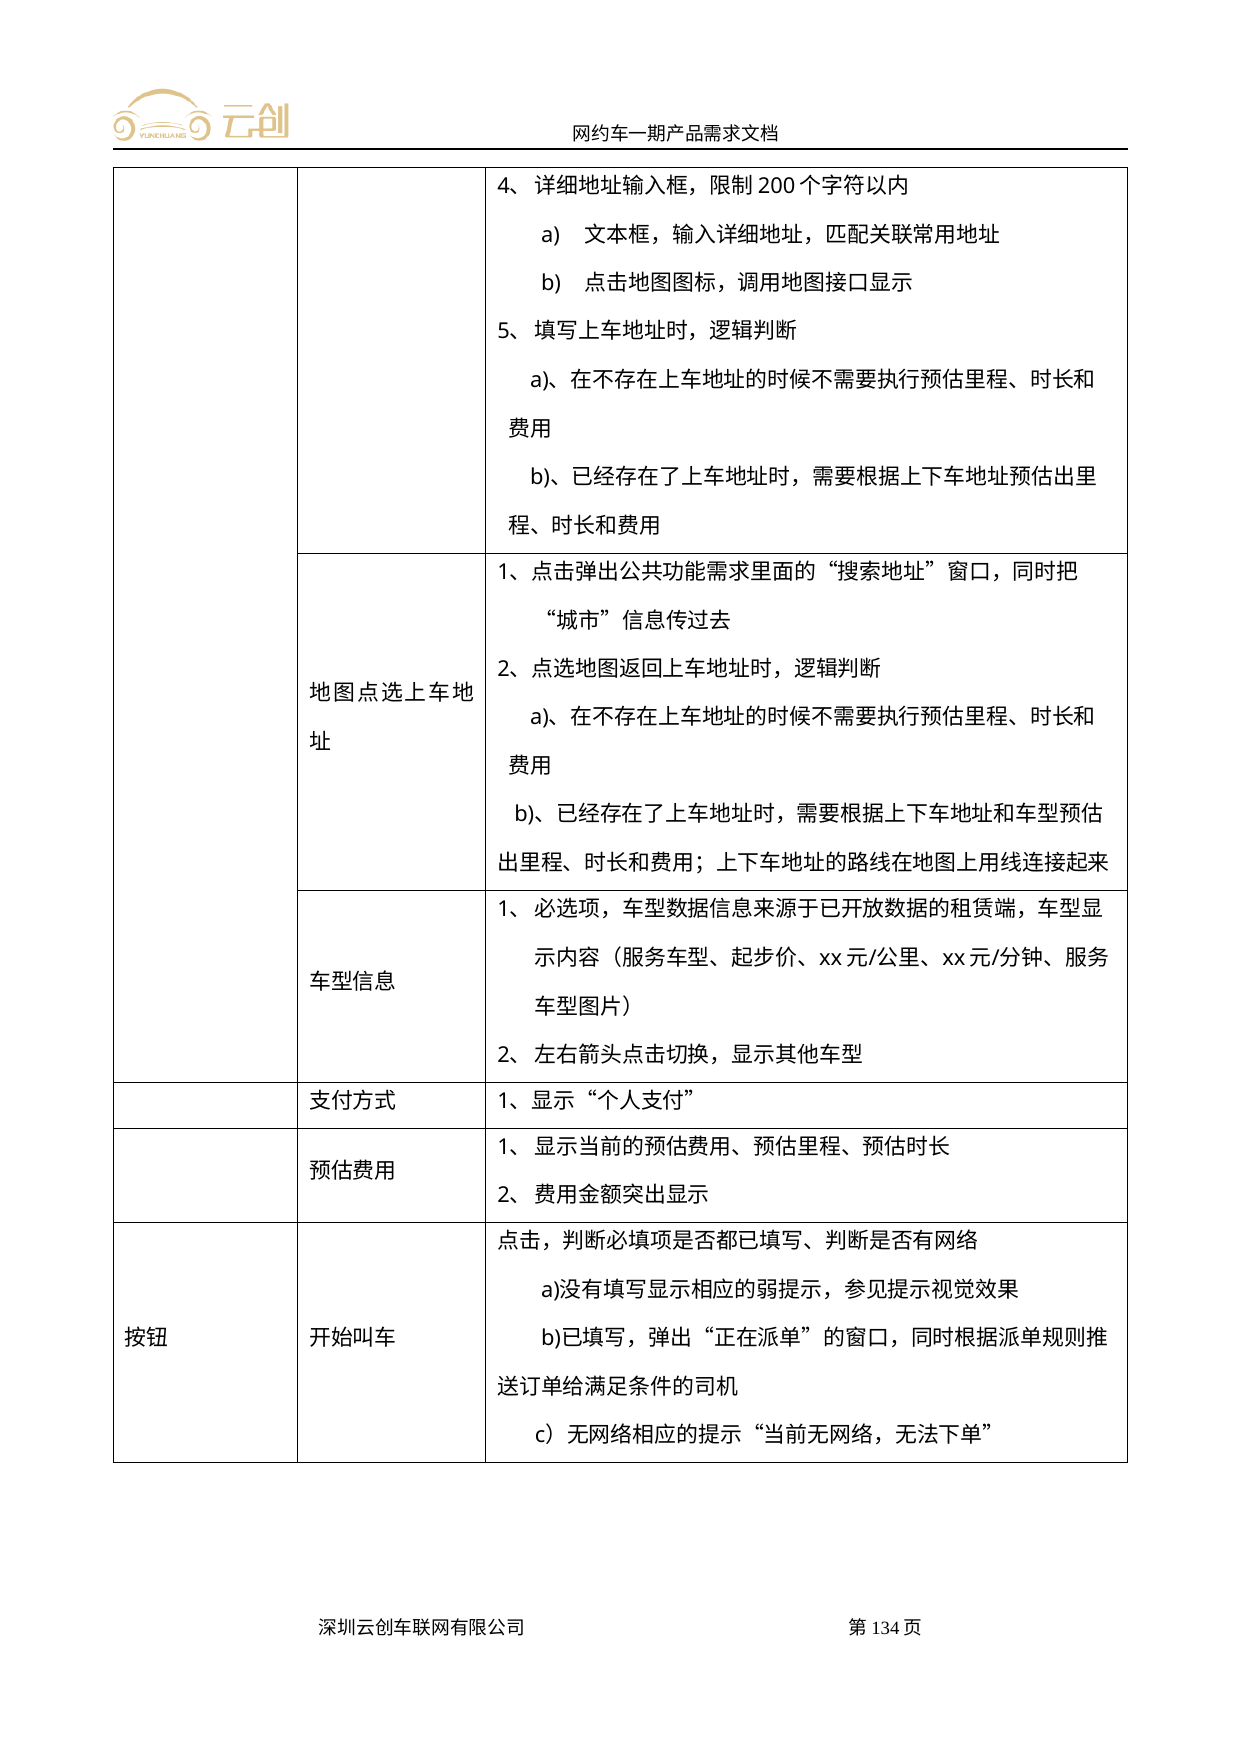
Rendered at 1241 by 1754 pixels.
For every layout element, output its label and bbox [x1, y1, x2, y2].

picture [112, 88, 289, 141]
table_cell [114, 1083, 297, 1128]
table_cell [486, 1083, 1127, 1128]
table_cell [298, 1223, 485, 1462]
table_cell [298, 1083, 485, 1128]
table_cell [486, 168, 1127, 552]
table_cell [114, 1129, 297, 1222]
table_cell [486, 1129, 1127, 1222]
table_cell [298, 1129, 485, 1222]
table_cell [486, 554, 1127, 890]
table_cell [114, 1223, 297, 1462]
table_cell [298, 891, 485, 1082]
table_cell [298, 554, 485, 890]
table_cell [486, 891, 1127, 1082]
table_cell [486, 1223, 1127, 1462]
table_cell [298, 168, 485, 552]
